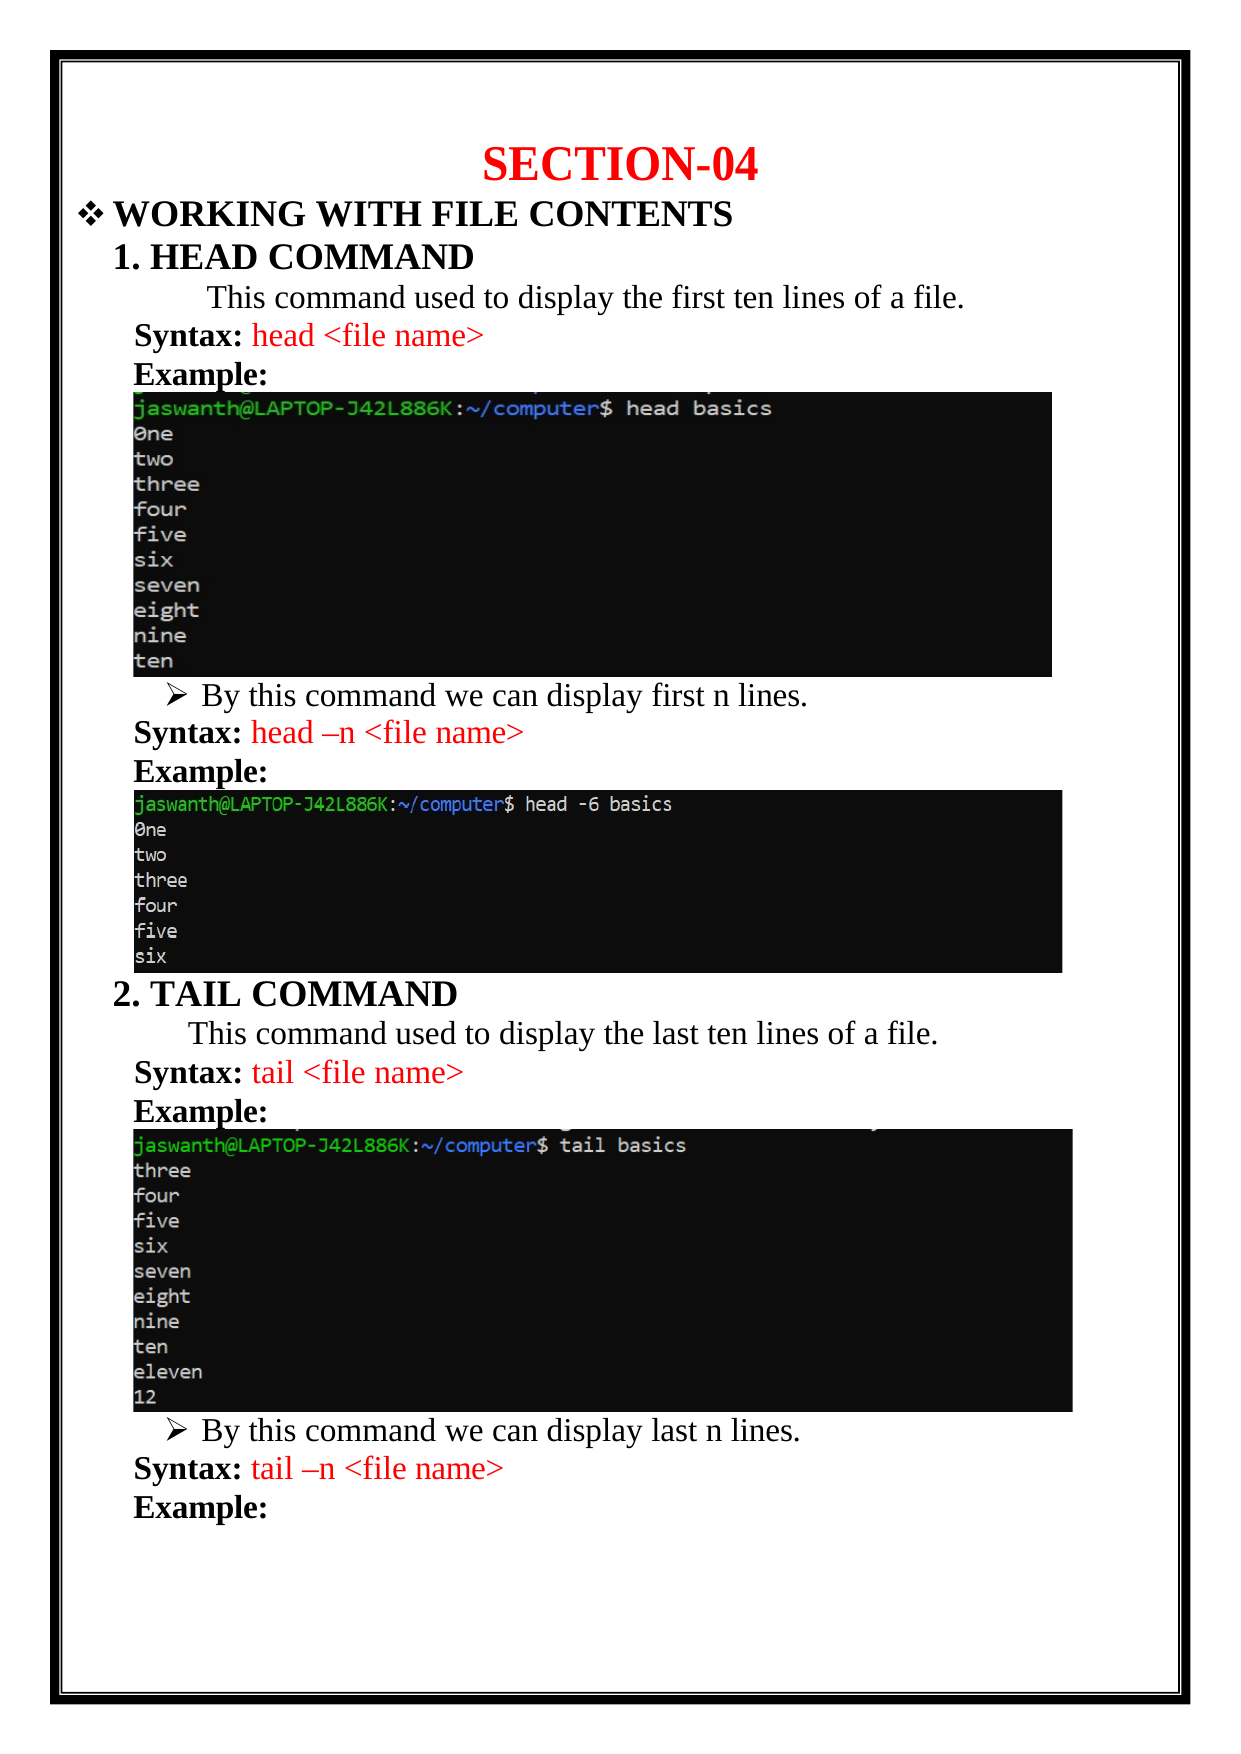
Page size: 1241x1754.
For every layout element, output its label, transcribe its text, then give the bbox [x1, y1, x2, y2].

list HEAD COMMAND [112, 235, 1180, 278]
text Syntax: head <file name> [134, 316, 1180, 354]
text Example: [133, 1091, 1180, 1129]
text Syntax: head –n <file name> [133, 713, 1180, 752]
text Example: [133, 1487, 1180, 1526]
subtitle TAIL COMMAND [112, 972, 1180, 1014]
text Syntax: tail <file name> [134, 1052, 1180, 1091]
picture [133, 392, 1052, 677]
text This command used to display the last ten lines of a file. [188, 1014, 1180, 1052]
list By this command we can display last n lines. [163, 1412, 1180, 1449]
text Example: [133, 354, 1180, 393]
picture [134, 790, 1063, 973]
subtitle SECTION-04 [212, 134, 1028, 192]
list By this command we can display first n lines. [163, 677, 1180, 713]
picture [133, 1129, 1073, 1412]
text Example: [133, 752, 1180, 790]
text Syntax: tail –n <file name> [133, 1449, 1180, 1487]
subtitle WORKING WITH FILE CONTENTS [75, 192, 1180, 235]
text This command used to display the first ten lines of a file. [206, 278, 1180, 316]
